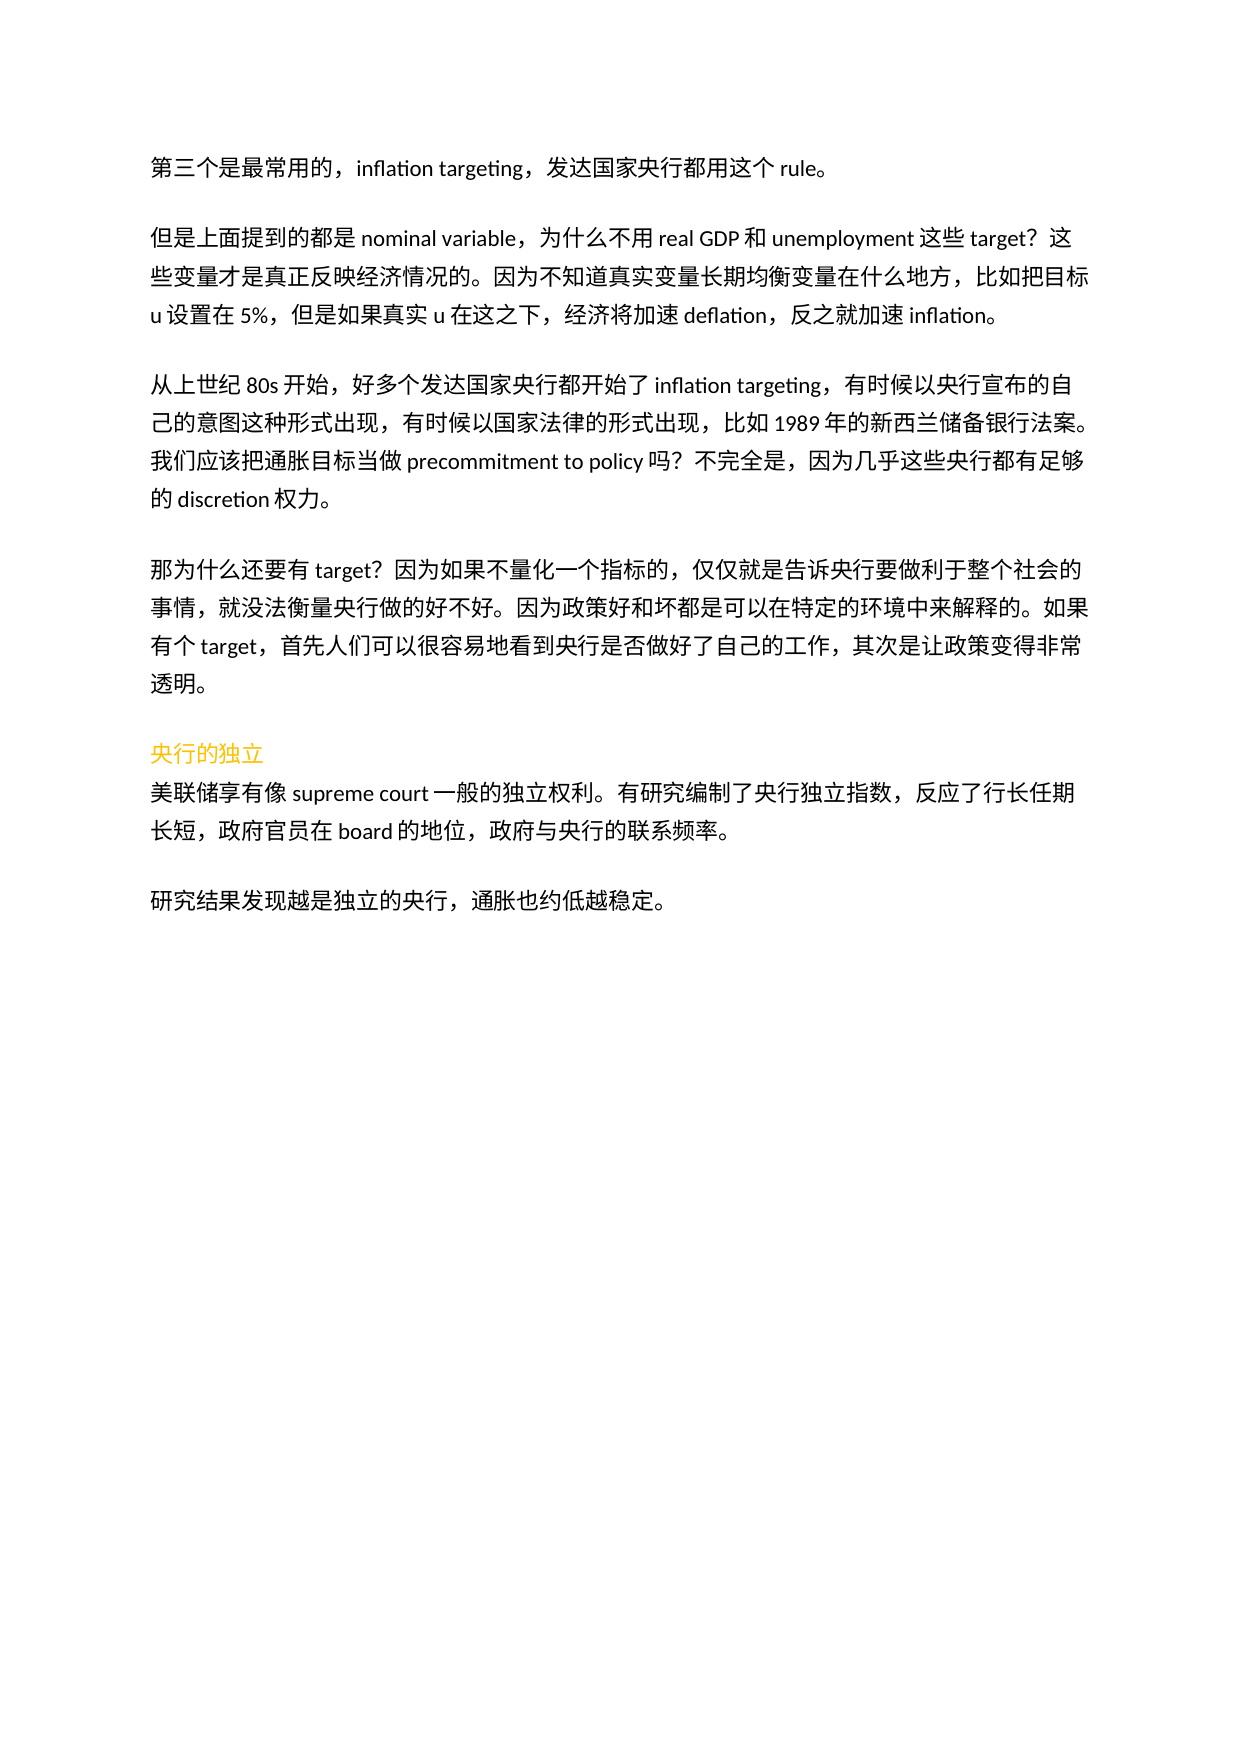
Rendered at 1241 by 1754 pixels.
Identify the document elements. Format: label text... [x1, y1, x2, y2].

text 但是上面提到的都是nominal variable，为什么不用real GDP和unemployment这些target？这些变量才是真正反映经济情况的。因为不知道真实变量长期均衡变量在什么地方，比如把目标u设置在5%，但是如果真实u在这之下，经济将加速deflation，反之就加速inflation。 [150, 220, 1090, 330]
text 那为什么还要有target？因为如果不量化一个指标的，仅仅就是告诉央行要做利于整个社会的事情，就没法衡量央行做的好不好。因为政策好和坏都是可以在特定的环境中来解释的。如果有个target，首先人们可以很容易地看到央行是否做好了自己的工作，其次是让政策变得非常透明。 [150, 552, 1090, 699]
text 研究结果发现越是独立的央行，通胀也约低越稳定。 [150, 883, 1090, 916]
text 我们应该把通胀目标当做precommitment to policy吗？不完全是，因为几乎这些央行都有足够的discretion权力。 [150, 443, 1090, 514]
text 第三个是最常用的，inflation targeting，发达国家央行都用这个rule。 [150, 150, 1090, 183]
text 央行的独立 [150, 736, 1090, 769]
text 从上世纪80s开始，好多个发达国家央行都开始了inflation targeting，有时候以央行宣布的自己的意图这种形式出现，有时候以国家法律的形式出现，比如1989年的新西兰储备银行法案。 [150, 367, 1090, 438]
text 美联储享有像supreme court一般的独立权利。有研究编制了央行独立指数，反应了行长任期长短，政府官员在board的地位，政府与央行的联系频率。 [150, 774, 1090, 846]
